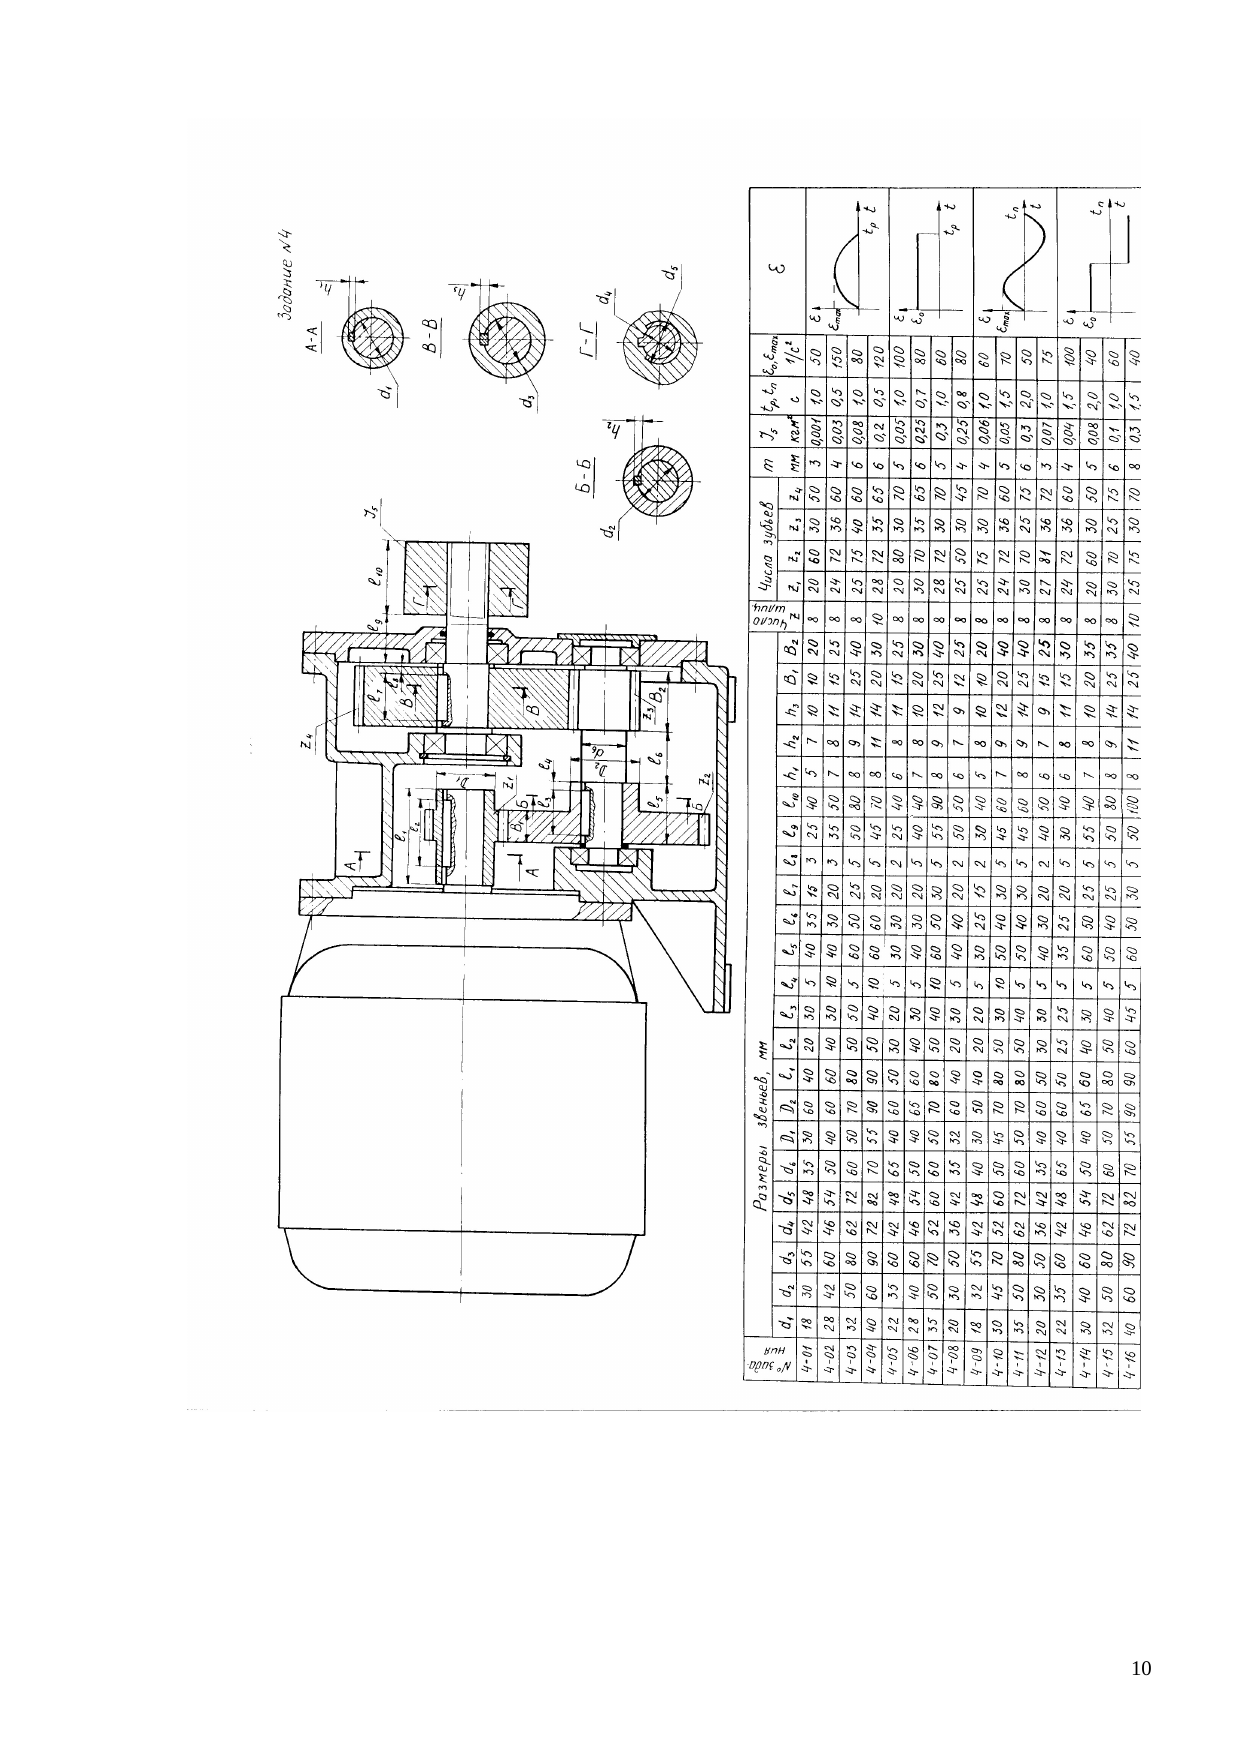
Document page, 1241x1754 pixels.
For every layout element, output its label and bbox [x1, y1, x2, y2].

picture [187, 118, 1141, 1412]
